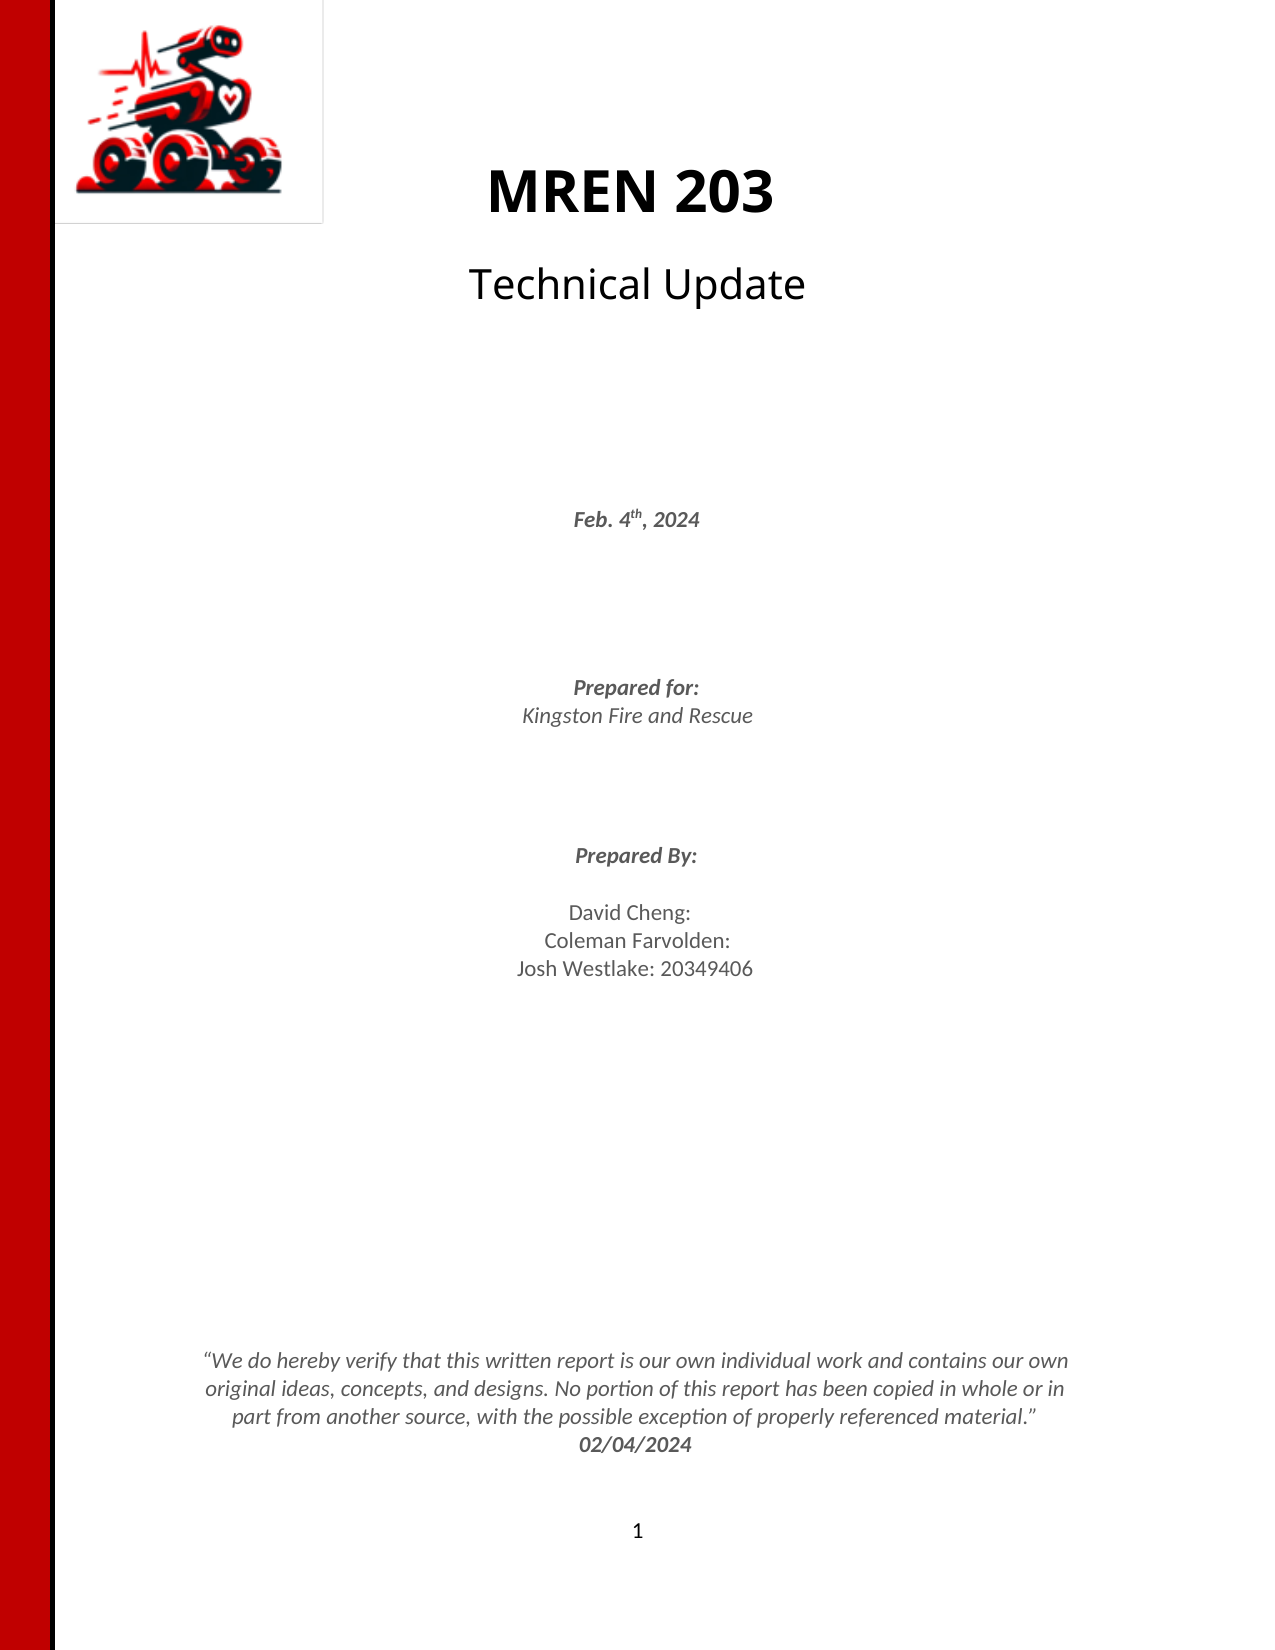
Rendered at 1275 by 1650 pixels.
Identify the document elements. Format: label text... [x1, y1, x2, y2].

text Prepared for: [150, 673, 1125, 702]
text 02/04/2024 [150, 1430, 1125, 1458]
text Technical Update [150, 255, 1125, 312]
text David Cheng: [150, 898, 1125, 926]
text Kingston Fire and Rescue [150, 702, 1125, 729]
text Josh Westlake: 20349406 [150, 954, 1125, 982]
picture [55, 0, 325, 227]
text Coleman Farvolden: [150, 926, 1125, 954]
text “We do hereby verify that this written report is our own individual work and contains our own original ideas, concepts, and designs. No portion of this report has been copied in whole or in part from another source, with the possible exception of properly referenced material.” [150, 1346, 1125, 1430]
text Prepared By: [150, 842, 1125, 870]
text Feb. 4th, 2024 [150, 505, 1125, 533]
text MREN 203 [150, 150, 1125, 229]
